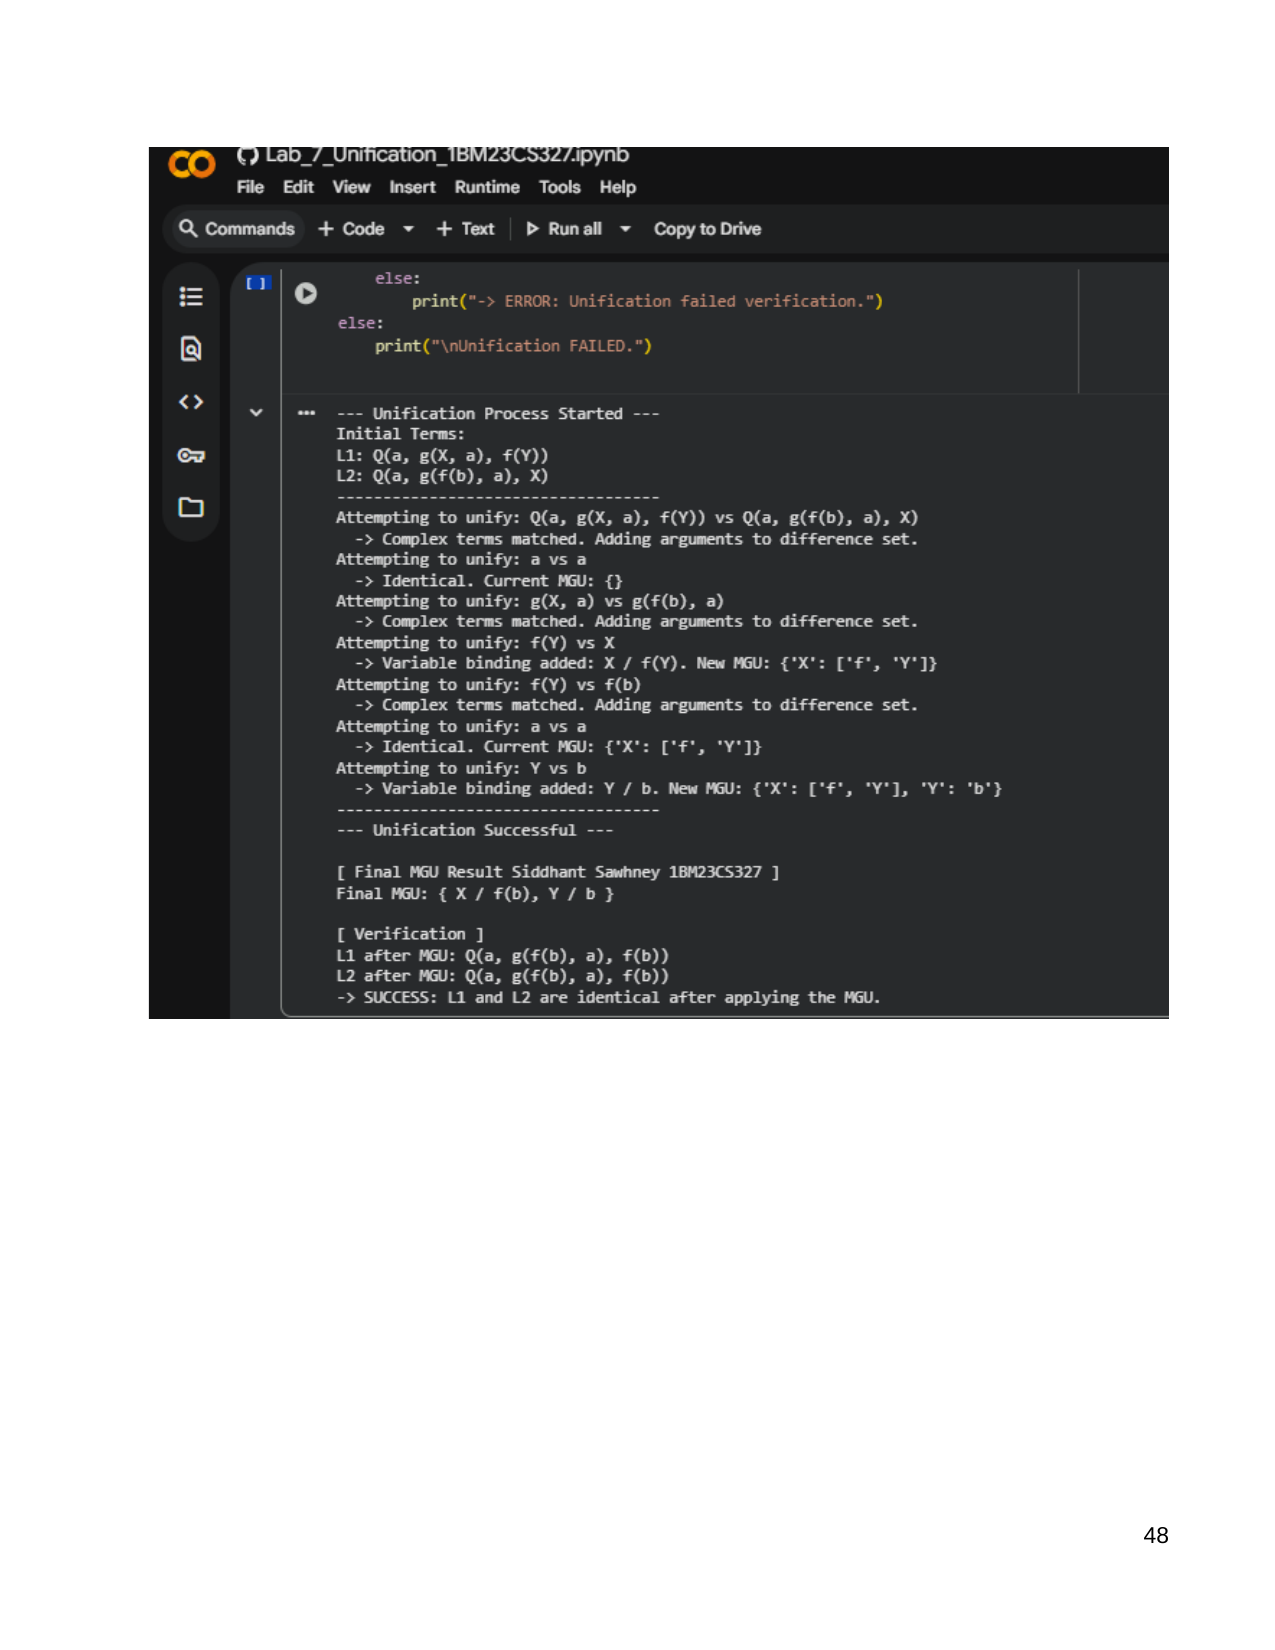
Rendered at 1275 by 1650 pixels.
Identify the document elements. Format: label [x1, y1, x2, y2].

picture [148, 147, 1169, 1019]
